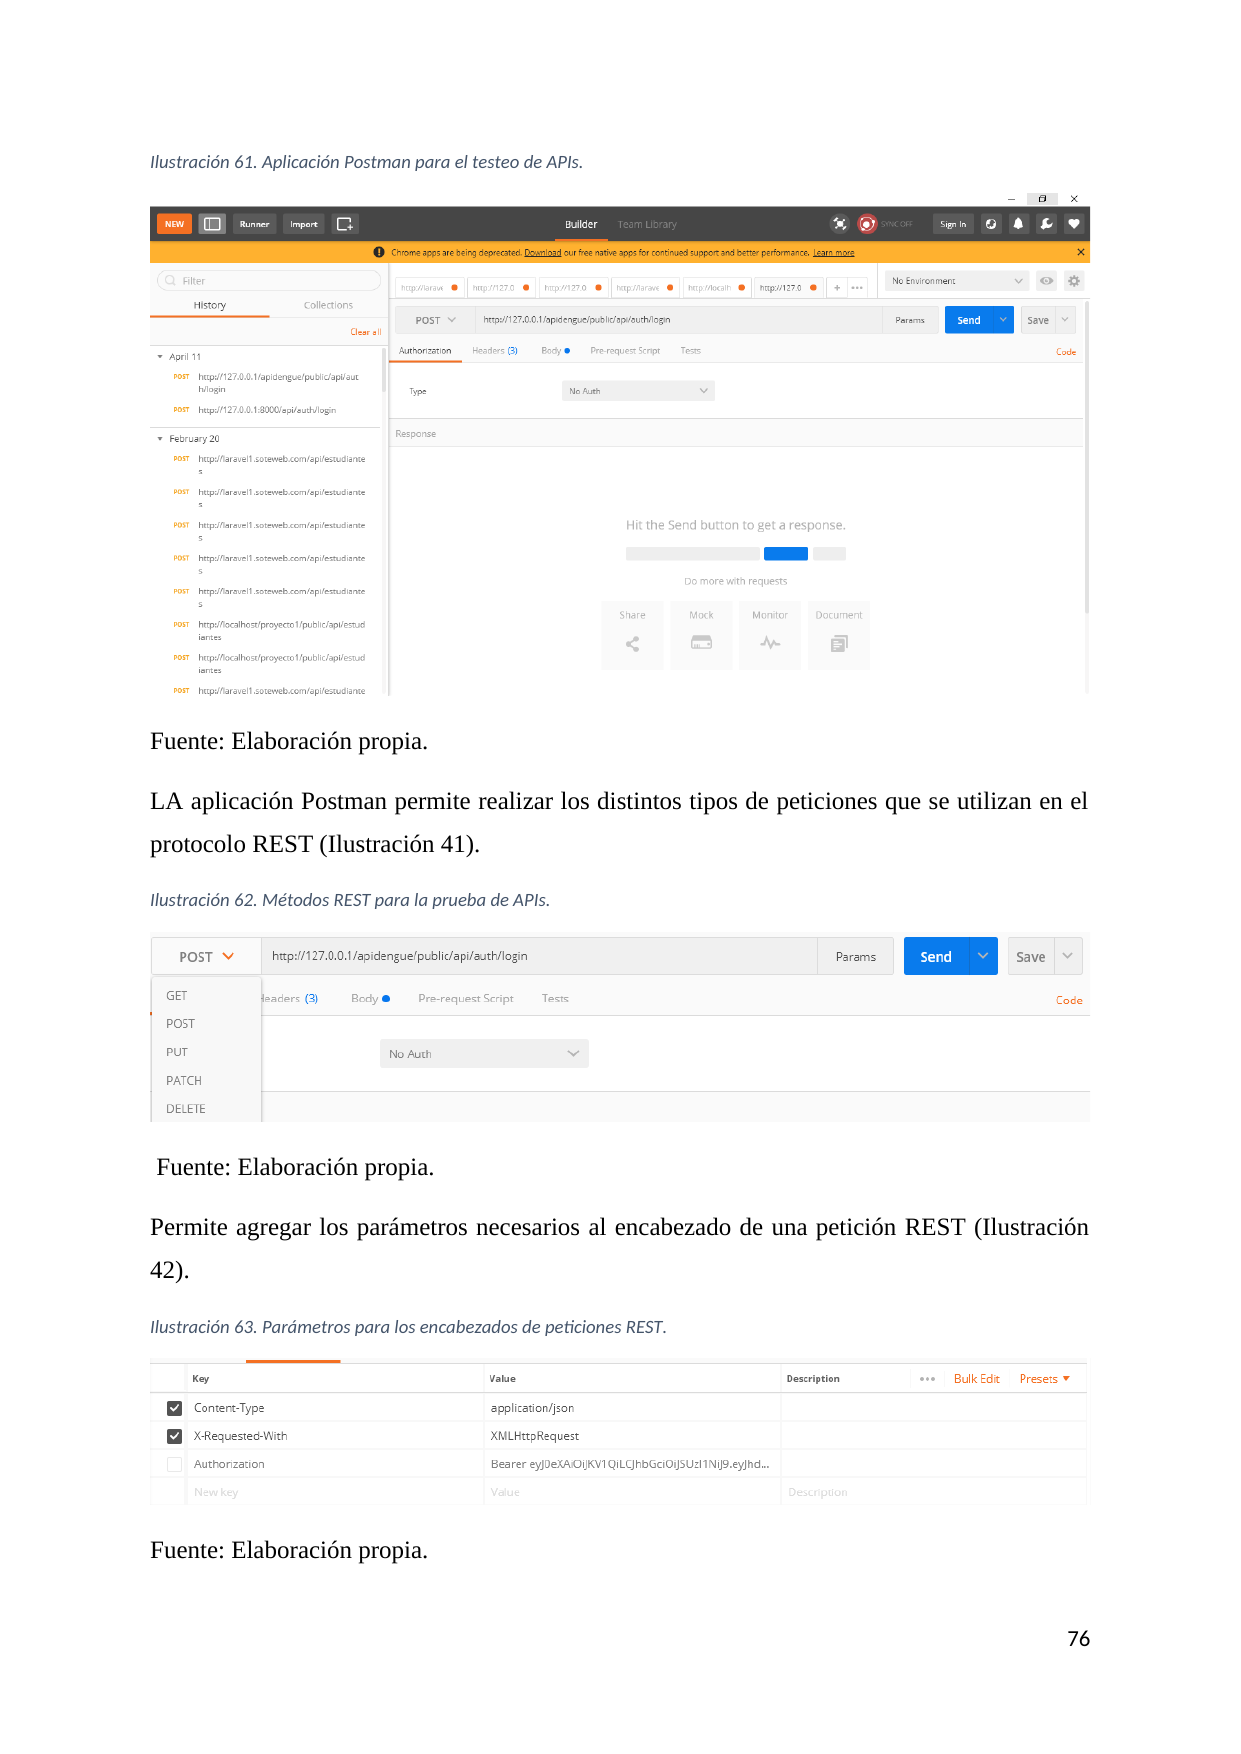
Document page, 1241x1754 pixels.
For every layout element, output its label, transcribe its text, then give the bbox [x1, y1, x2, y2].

text Fuente: Elaboración propia. [150, 1536, 1090, 1564]
text Permite agregar los parámetros necesarios al encabezado de una petición REST (Ilustración 42). [150, 1212, 1090, 1284]
text LA aplicación Postman permite realizar los distintos tipos de peticiones que se utilizan en el protocolo REST (Ilustración 41). [150, 786, 1090, 858]
text Fuente: Elaboración propia. [150, 726, 1090, 755]
picture [150, 932, 1091, 1122]
text Fuente: Elaboración propia. [150, 1152, 1090, 1181]
picture [150, 1358, 1091, 1505]
picture [150, 193, 1091, 696]
